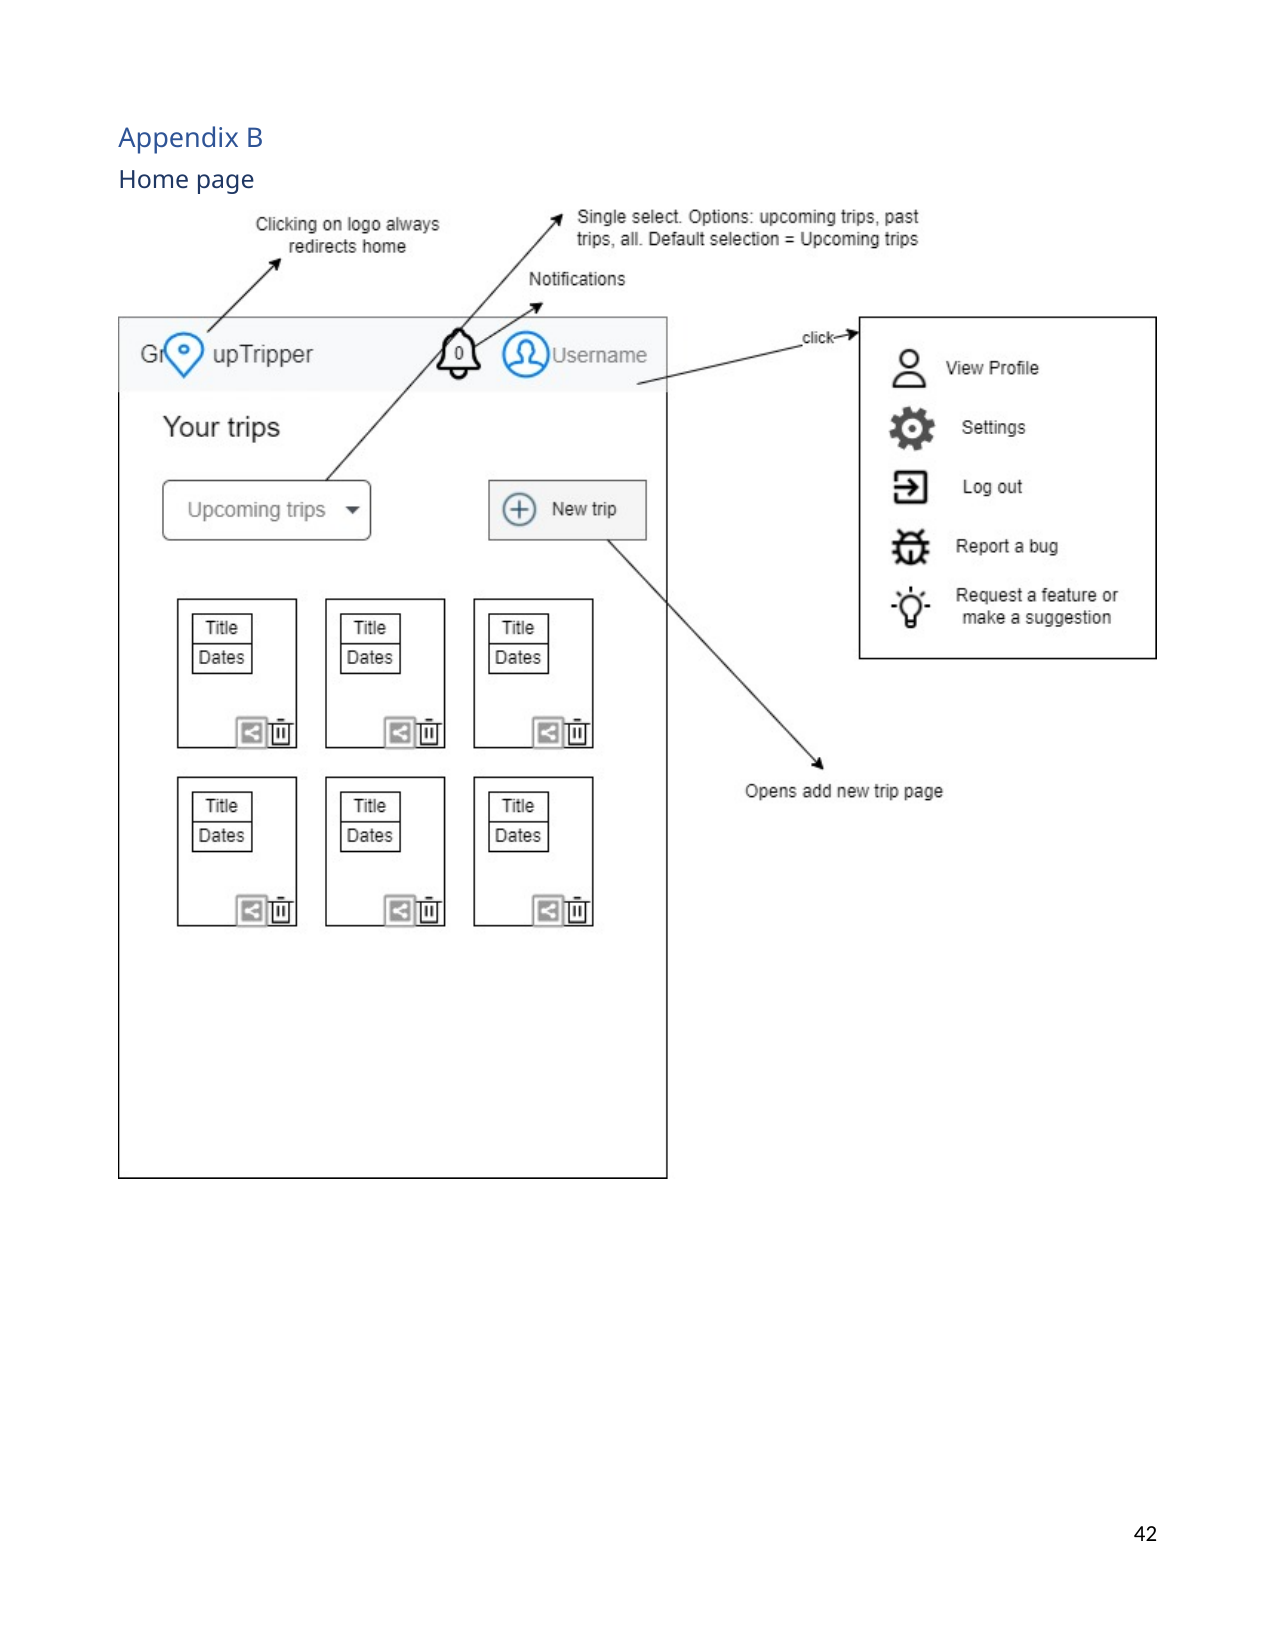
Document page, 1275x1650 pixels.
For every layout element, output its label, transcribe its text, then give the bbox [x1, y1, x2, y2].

subtitle Home page [118, 162, 1157, 196]
picture [118, 198, 1157, 1179]
subtitle Appendix B [118, 118, 1157, 155]
